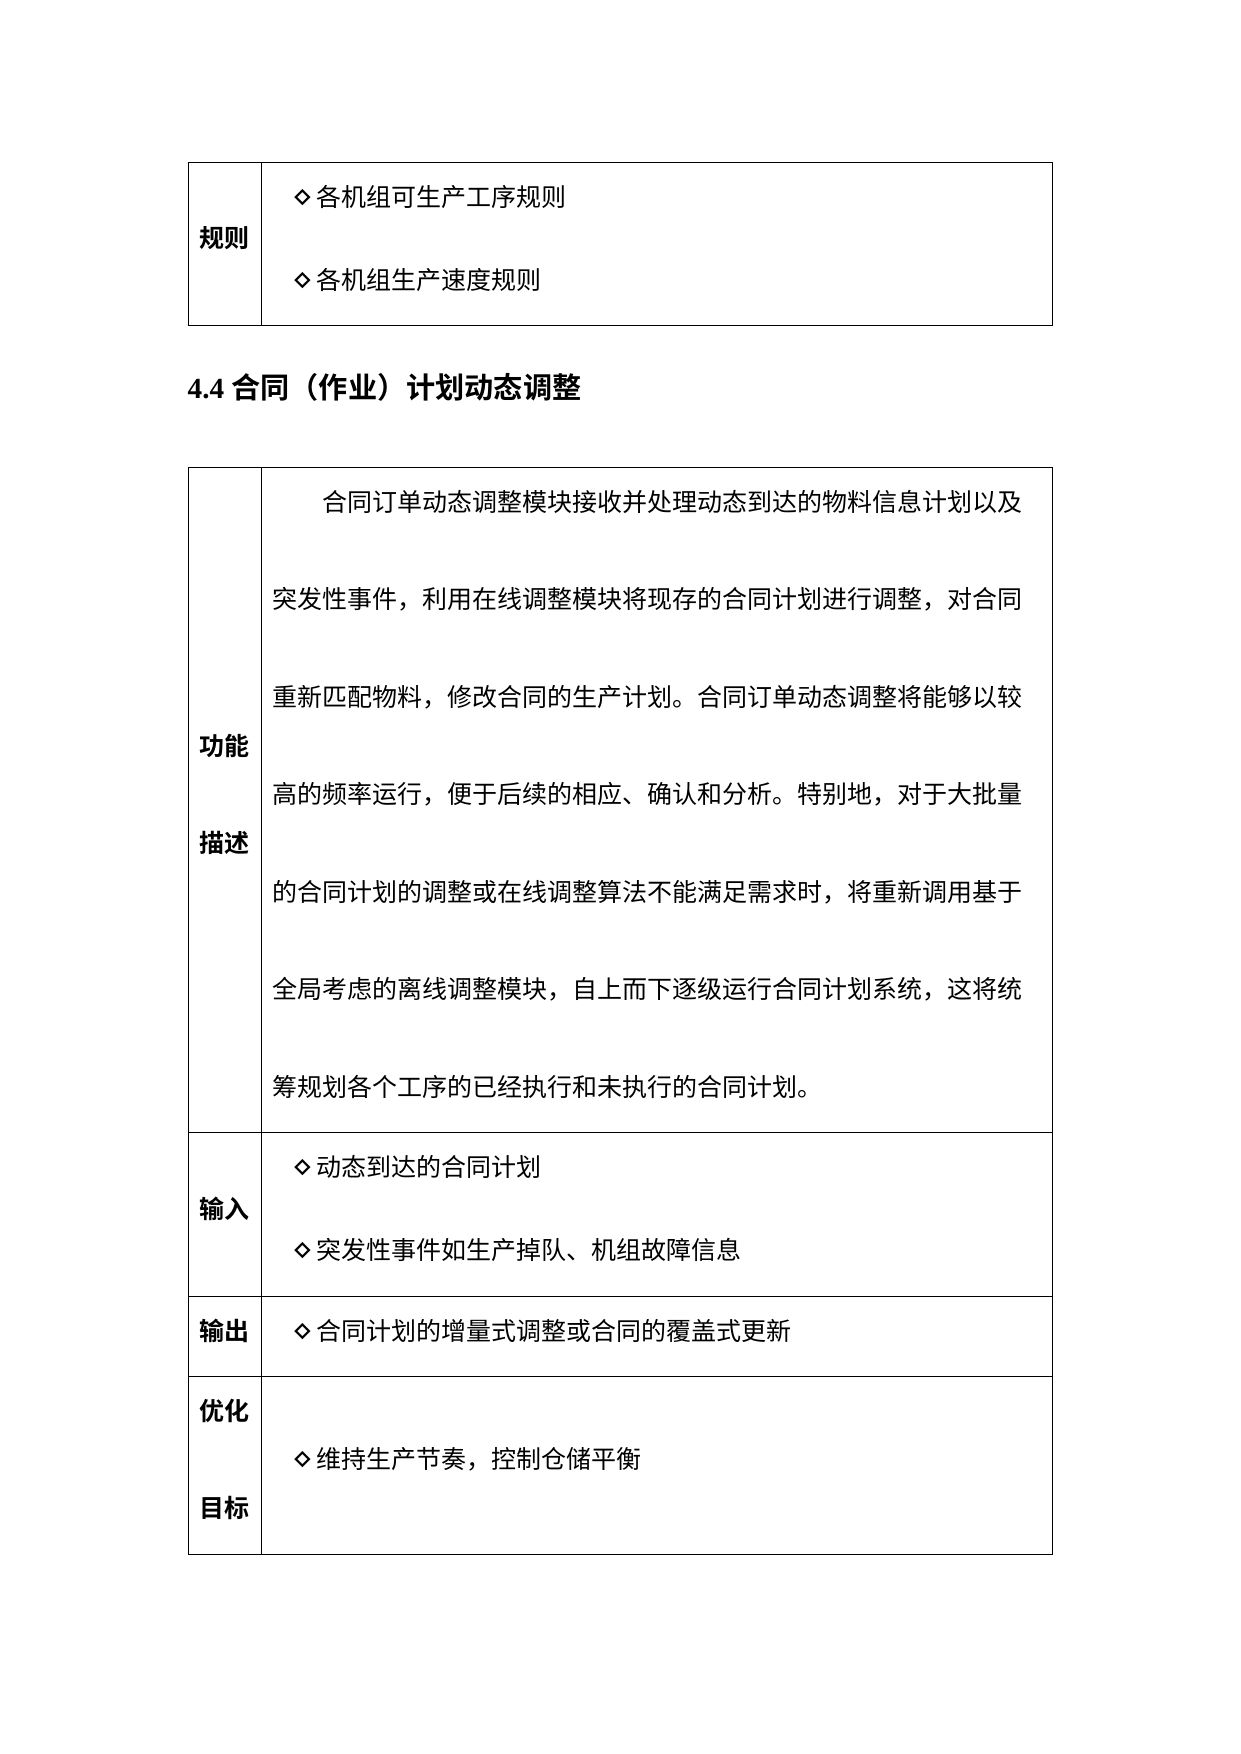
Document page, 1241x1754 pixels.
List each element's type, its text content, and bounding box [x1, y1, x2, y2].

table_cell 维持生产节奏，控制仓储平衡 [262, 1377, 1052, 1554]
table_cell 输入 [189, 1133, 261, 1296]
table_header 功能描述 [189, 468, 261, 1132]
table_cell 合同计划的增量式调整或合同的覆盖式更新 [262, 1297, 1052, 1376]
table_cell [262, 163, 1052, 325]
table_cell 优化目标 [189, 1377, 261, 1554]
table_cell 业务规则 [189, 163, 261, 325]
table_cell 输出 [189, 1297, 261, 1376]
table_header 合同订单动态调整模块接收并处理动态到达的物料信息计划以及突发性事件，利用在线调整模块将现存的合同计划进行调整，对合同重新匹配物料，修改合同的生产计划。合同订单动态调整将能够以较高的频率运行，便于后续的相应、确认和分析。特别地，对于大批量的合同计划的调整或在线调整算法不能满足需求时，将重新调用基于全局考虑的离线调整模块，自上而下逐级运行合同计划系统，这将统筹规划各个工序的已经执行和未执行的合同计划。 [262, 468, 1052, 1132]
table_cell 动态到达的合同计划 突发性事件如生产掉队、机组故障信息 [262, 1133, 1052, 1296]
subtitle 4.4 合同（作业）计划动态调整 [187, 353, 1053, 418]
